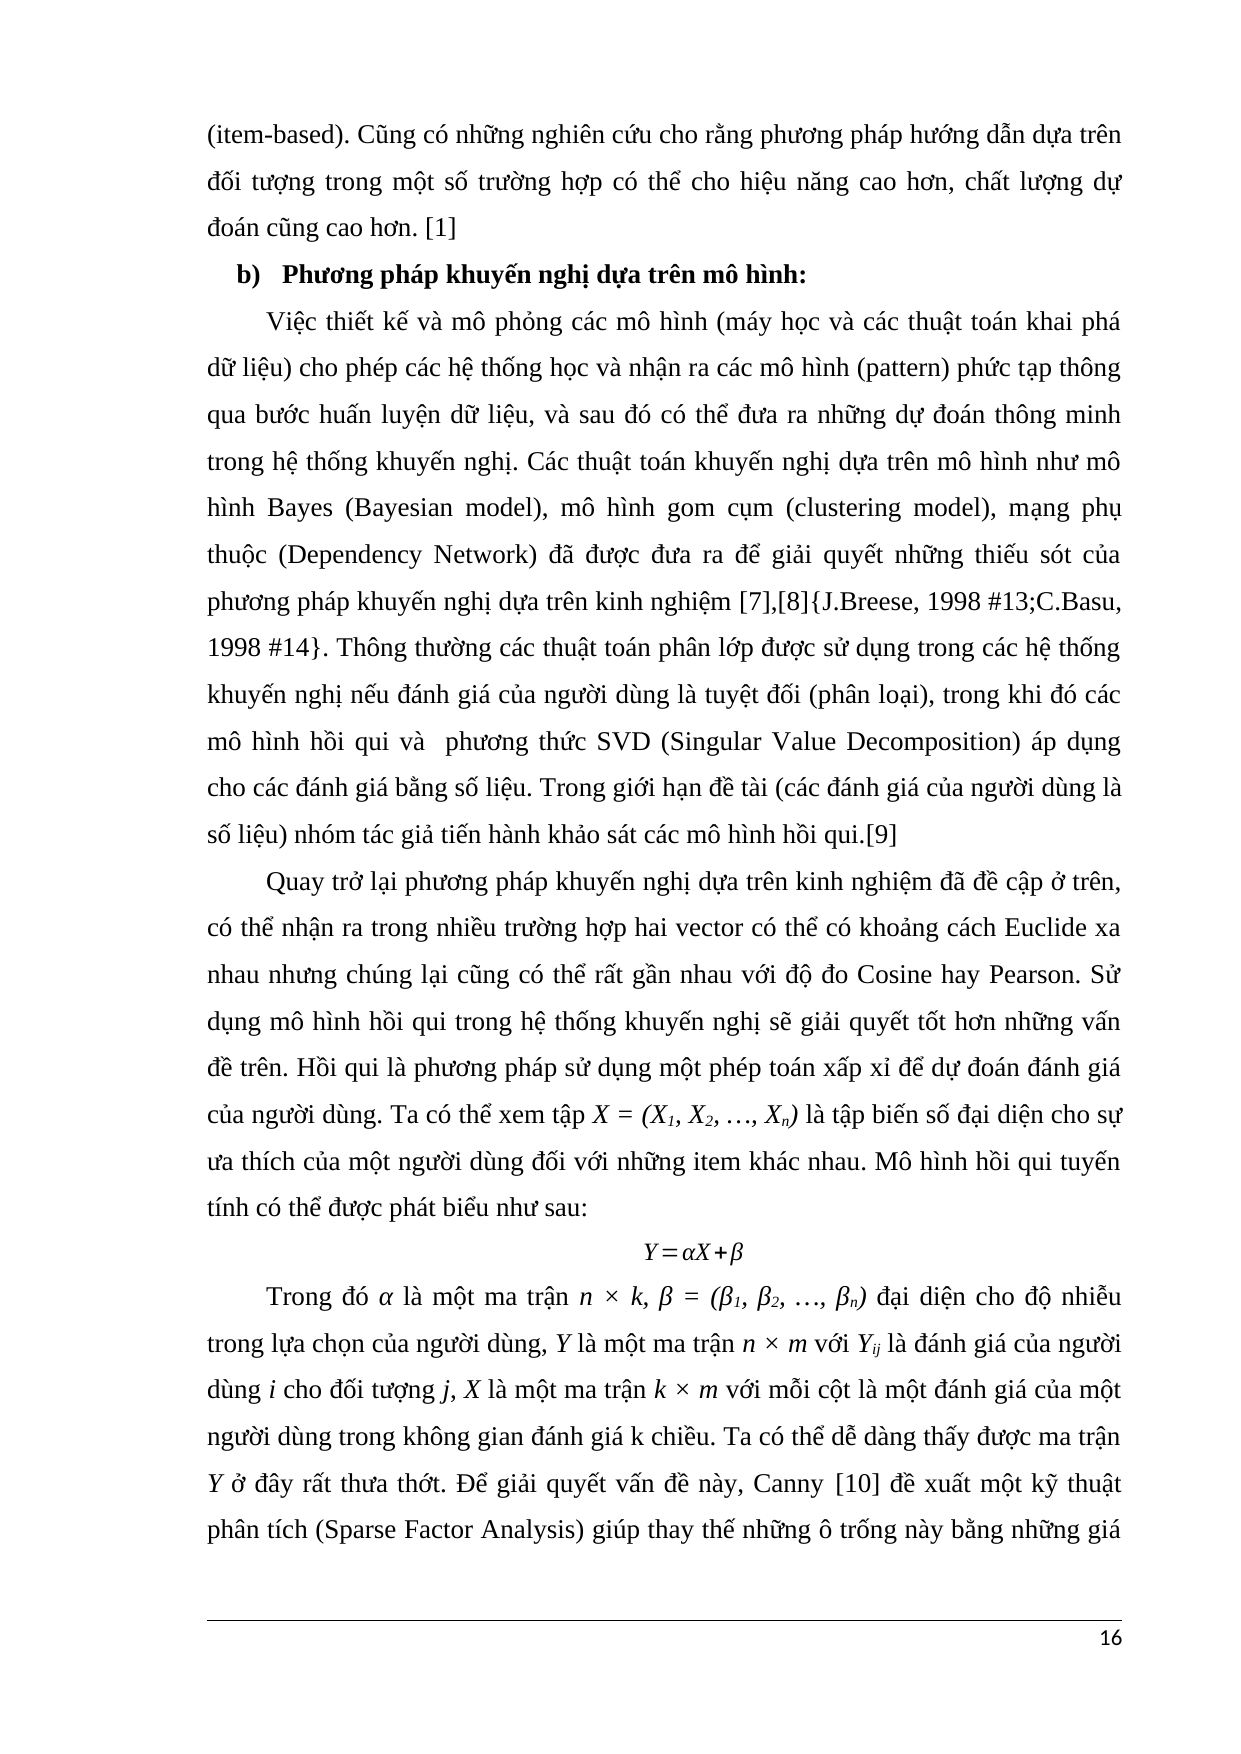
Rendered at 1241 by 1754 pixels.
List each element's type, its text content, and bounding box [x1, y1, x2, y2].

list Phương pháp khuyến nghị dựa trên mô hình: [207, 258, 1122, 289]
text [207, 118, 1122, 243]
text Quay trở lại phương pháp khuyến nghị dựa trên kinh nghiệm đã đề cập ở trên, có thể nhận ra trong nhiều trường hợp hai vector có thể có khoảng cách Euclide xa nhau nhưng chúng lại cũng có thể rất gần nhau với độ đo Cosine hay Pearson. Sử dụng mô hình hồi qui trong hệ thống khuyến nghị sẽ giải quyết tốt hơn những vấn đề trên. Hồi qui là phương pháp sử dụng một phép toán xấp xỉ để dự đoán đánh giá của người dùng. Ta có thể xem tập X = (X1, X2, …, Xn) là tập biến số đại diện cho sự ưa thích của một người dùng đối với những item khác nhau. Mô hình hồi qui tuyến tính có thể được phát biểu như sau: [207, 865, 1122, 1223]
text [207, 1280, 1122, 1544]
text Việc thiết kế và mô phỏng các mô hình (máy học và các thuật toán khai phá dữ liệu) cho phép các hệ thống học và nhận ra các mô hình (pattern) phức tạp thông qua bước huấn luyện dữ liệu, và sau đó có thể đưa ra những dự đoán thông minh trong hệ thống khuyến nghị. Các thuật toán khuyến nghị dựa trên mô hình như mô hình Bayes (Bayesian model), mô hình gom cụm (clustering model), mạng phụ thuộc (Dependency Network) đã được đưa ra để giải quyết những thiếu sót của phương pháp khuyến nghị dựa trên kinh nghiệm [7],[8]{J.Breese, 1998 #13;C.Basu, 1998 #14}. Thông thường các thuật toán phân lớp được sử dụng trong các hệ thống khuyến nghị nếu đánh giá của người dùng là tuyệt đối (phân loại), trong khi đó các mô hình hồi qui và phương thức SVD (Singular Value Decomposition) áp dụng cho các đánh giá bằng số liệu. Trong giới hạn đề tài (các đánh giá của người dùng là số liệu) nhóm tác giả tiến hành khảo sát các mô hình hồi qui.[9] [207, 305, 1122, 849]
